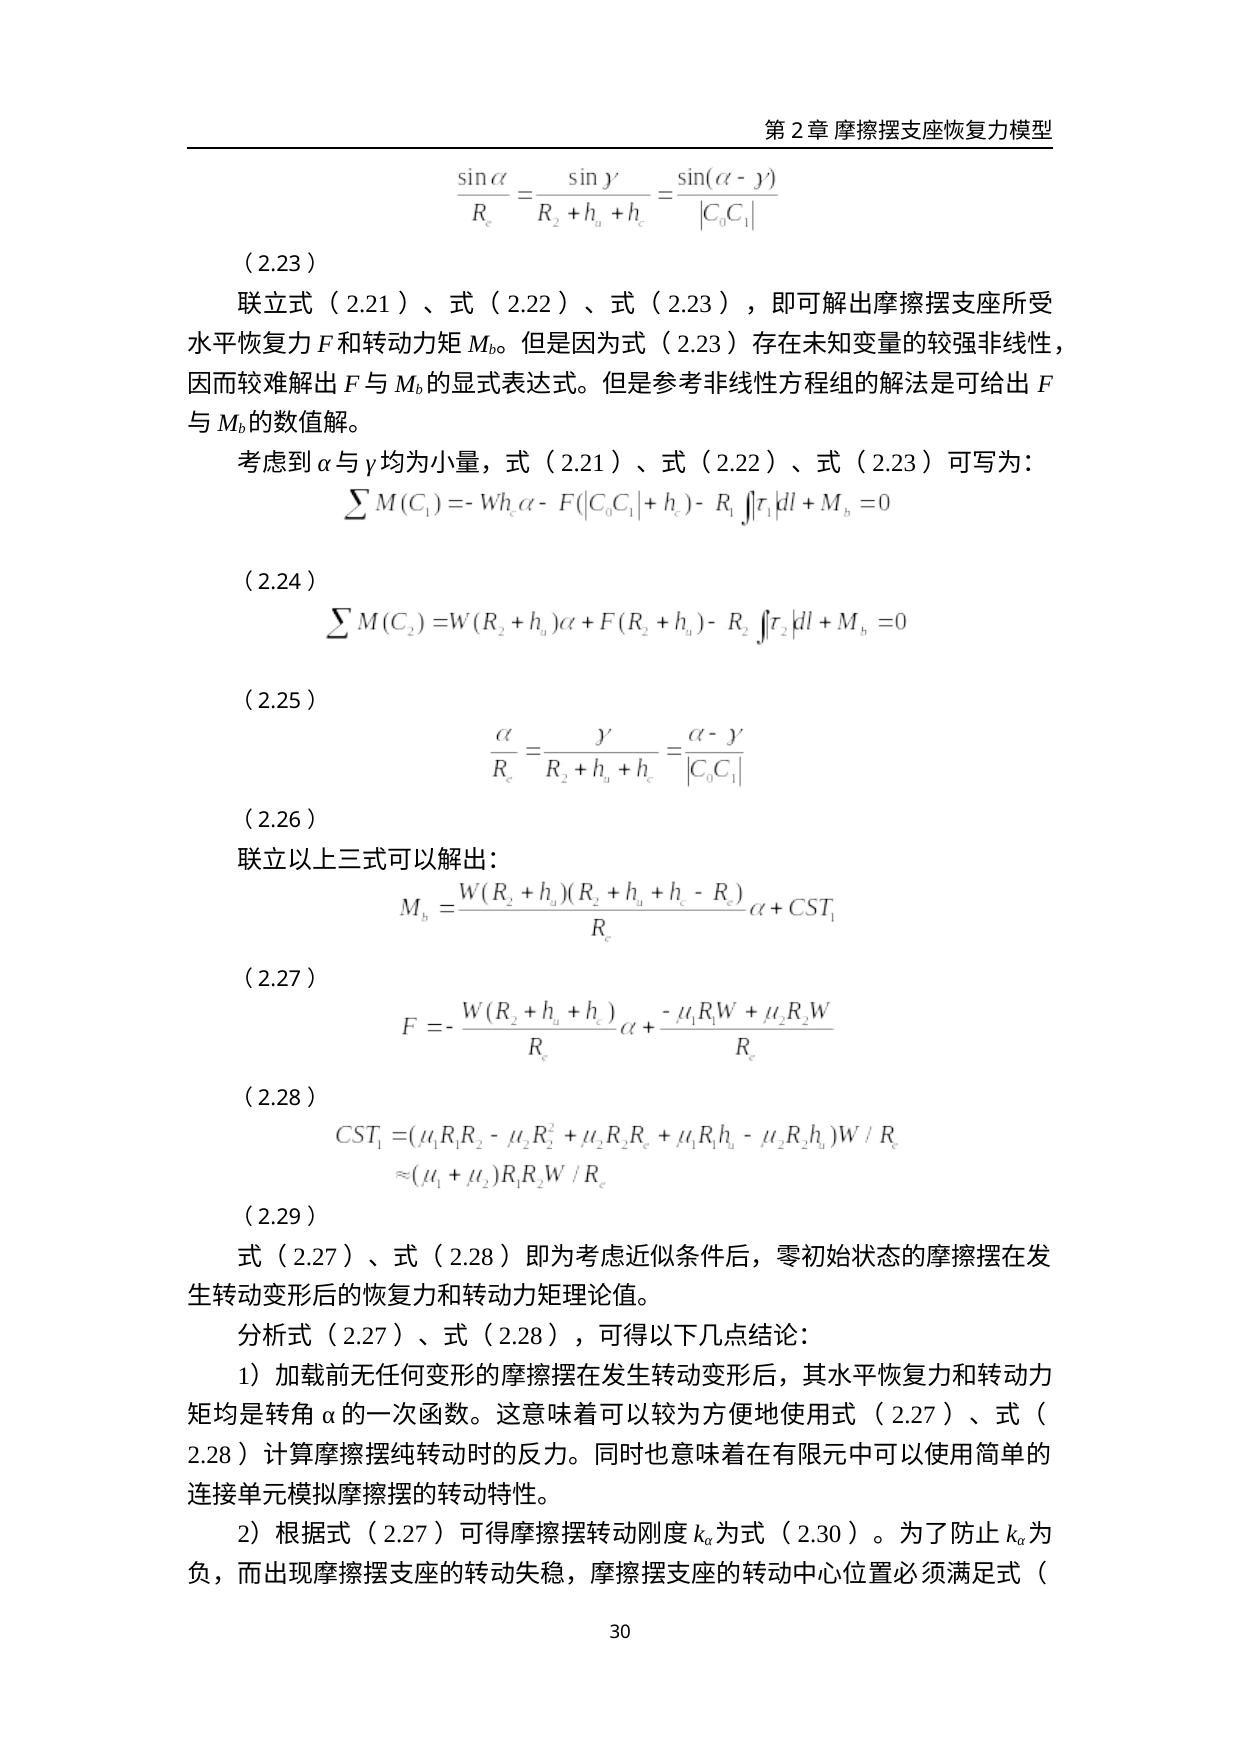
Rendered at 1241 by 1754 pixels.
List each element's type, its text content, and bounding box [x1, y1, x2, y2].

text 联立以上三式可以解出： [187, 838, 1053, 877]
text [187, 1512, 1053, 1592]
